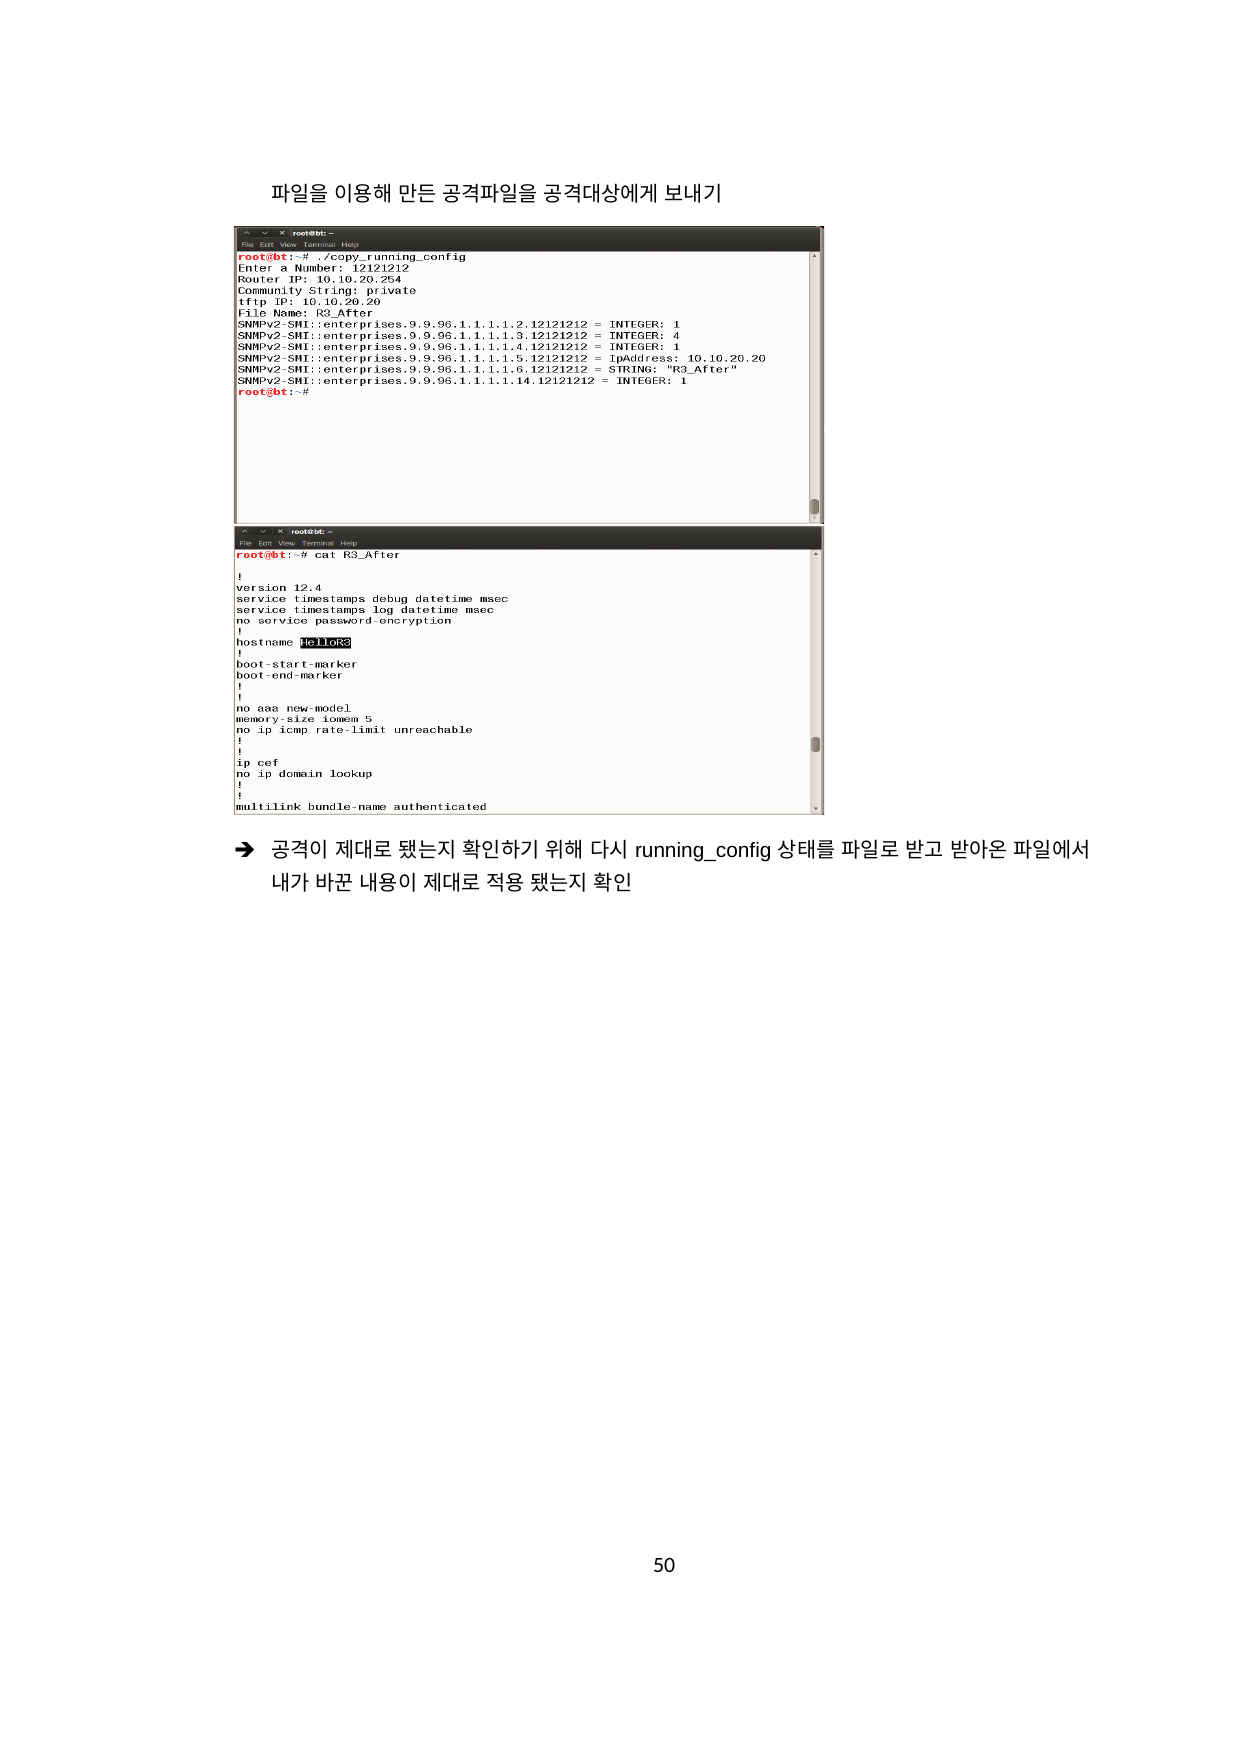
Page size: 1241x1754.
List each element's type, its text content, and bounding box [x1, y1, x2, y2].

picture [233, 526, 825, 815]
picture [233, 226, 825, 524]
list 공격이 제대로 됐는지 확인하기 위해 다시 running_config 상태를 파일로 받고 받아온 파일에서 내가 바꾼 내용이 제대로 적용 됐는지 확인 [234, 833, 1090, 896]
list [234, 177, 1090, 207]
